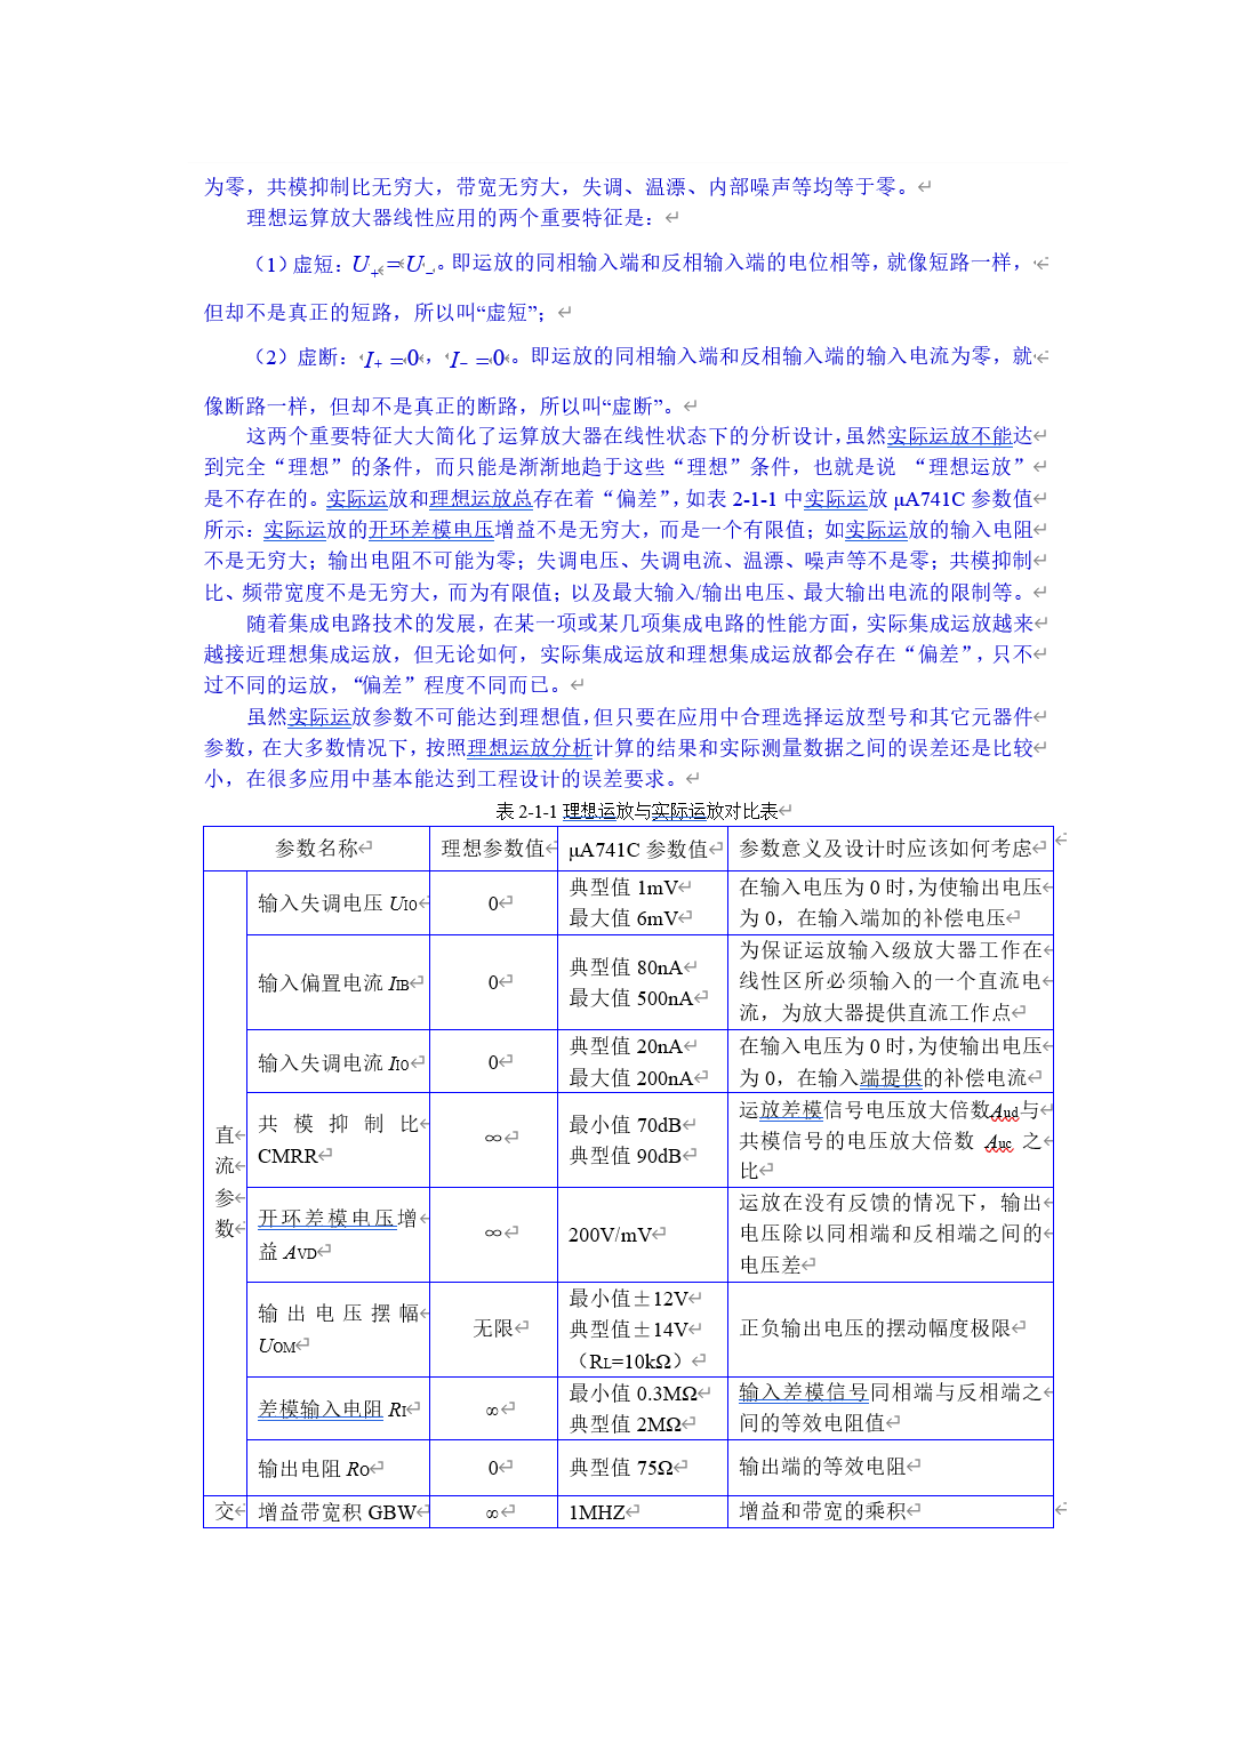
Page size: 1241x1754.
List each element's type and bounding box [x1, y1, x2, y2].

picture [187, 162, 1069, 1541]
